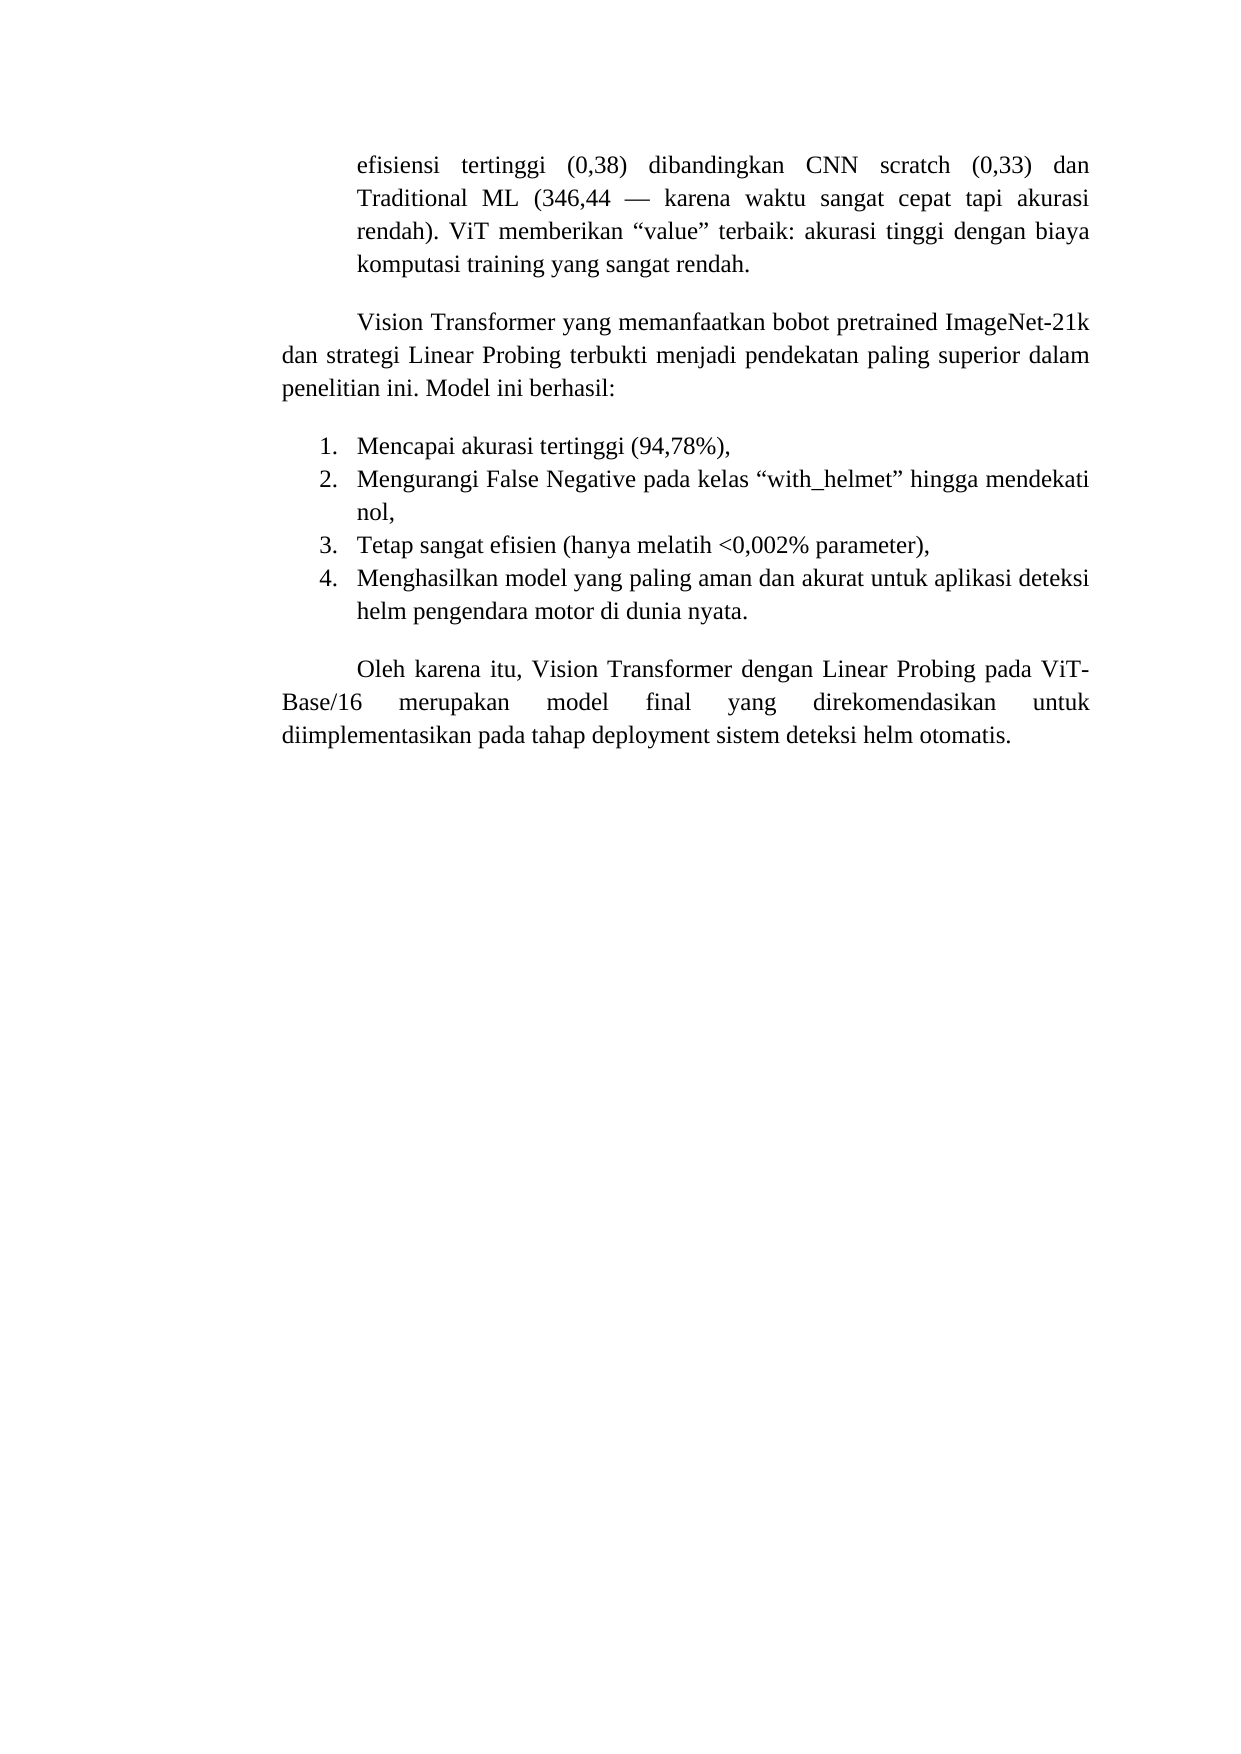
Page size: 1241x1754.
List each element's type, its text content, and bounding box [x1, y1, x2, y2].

text Vision Transformer yang memanfaatkan bobot pretrained ImageNet-21k dan strategi Linear Probing terbukti menjadi pendekatan paling superior dalam penelitian ini. Model ini berhasil: [282, 307, 1090, 402]
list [319, 150, 1090, 278]
list Mengurangi False Negative pada kelas “with_helmet” hingga mendekati nol, [319, 464, 1090, 526]
text Oleh karena itu, Vision Transformer dengan Linear Probing pada ViT-Base/16 merupakan model final yang direkomendasikan untuk diimplementasikan pada tahap deployment sistem deteksi helm otomatis. [282, 654, 1090, 749]
list Tetap sangat efisien (hanya melatih <0,002% parameter), [319, 530, 1090, 559]
list Menghasilkan model yang paling aman dan akurat untuk aplikasi deteksi helm pengendara motor di dunia nyata. [319, 563, 1090, 625]
list Mencapai akurasi tertinggi (94,78%), [319, 431, 1090, 460]
